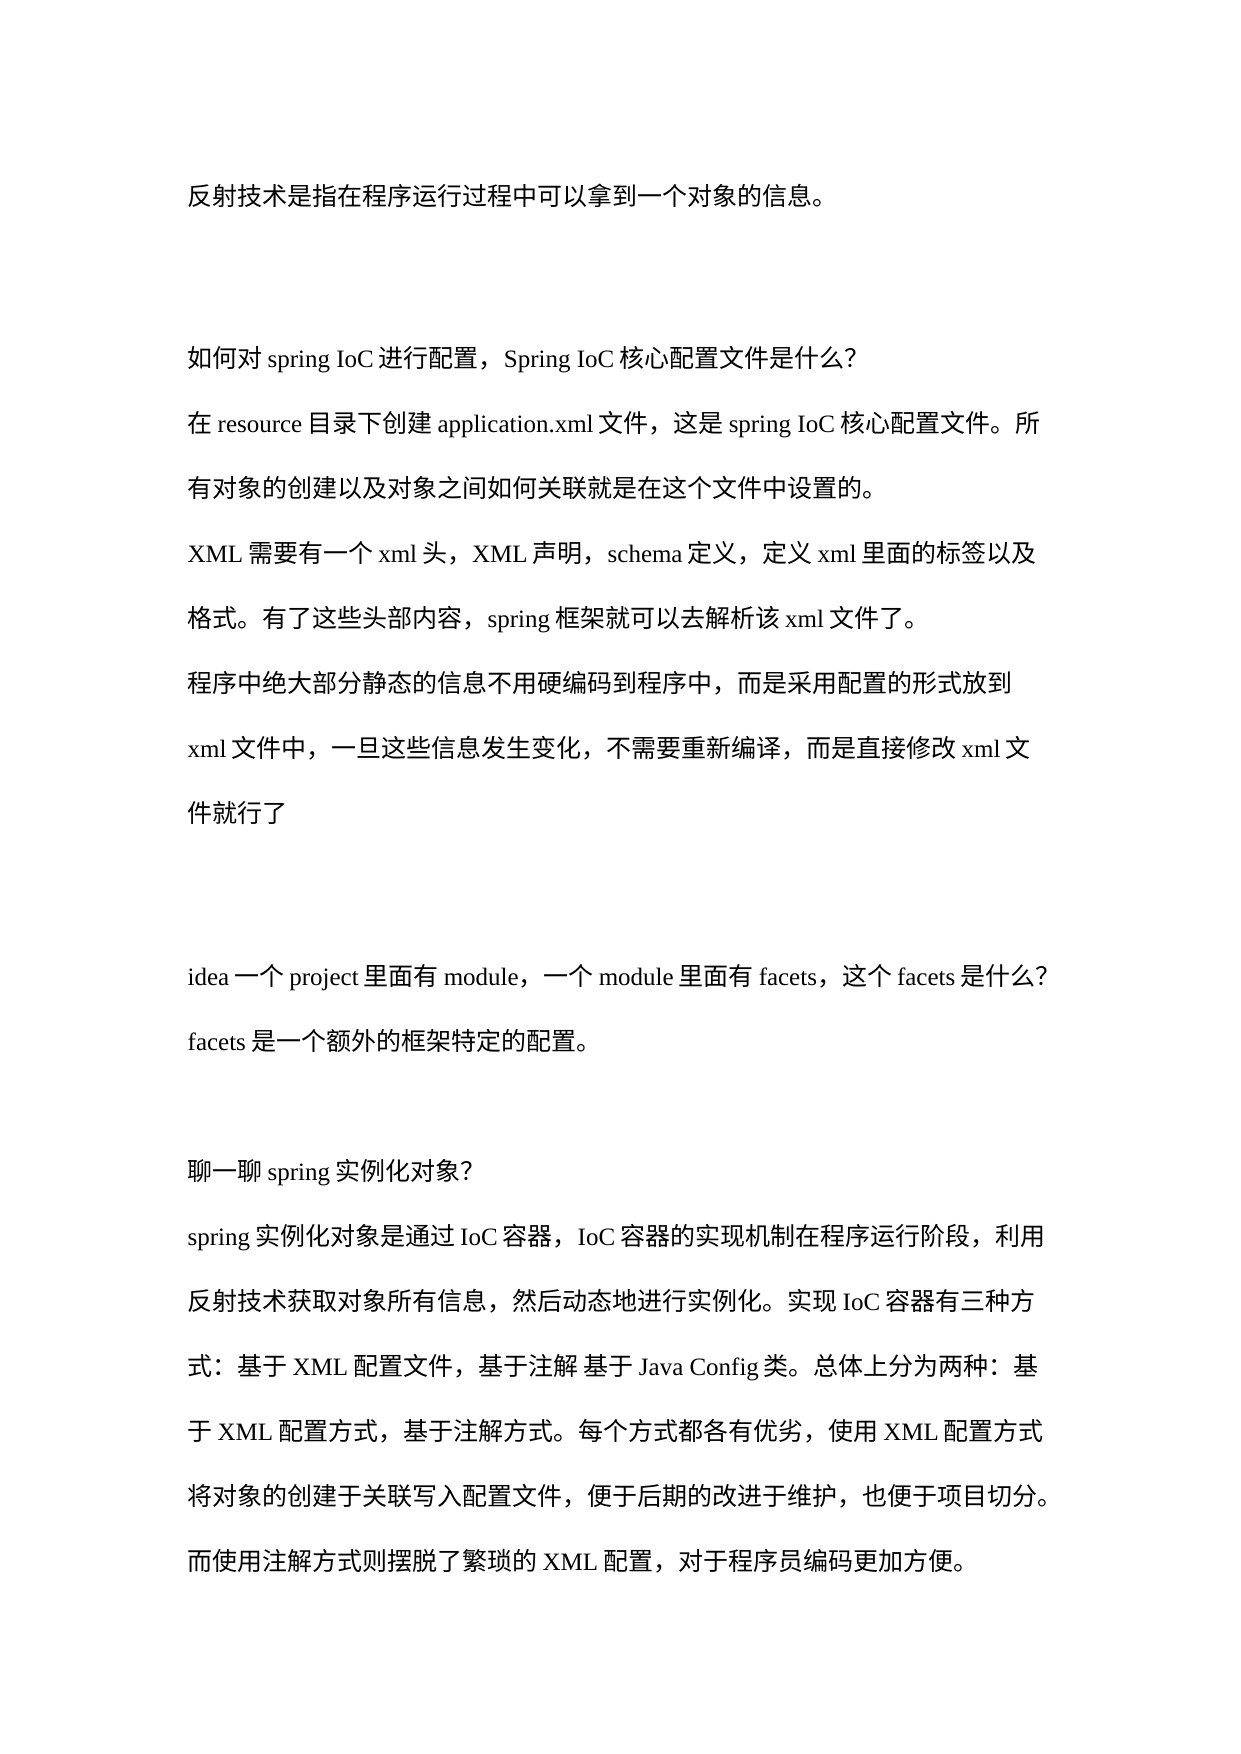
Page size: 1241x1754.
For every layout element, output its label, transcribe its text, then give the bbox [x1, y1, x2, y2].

text facets是一个额外的框架特定的配置。 [187, 1007, 1053, 1072]
text 在resource目录下创建application.xml文件，这是spring IoC核心配置文件。所有对象的创建以及对象之间如何关联就是在这个文件中设置的。 [187, 389, 1053, 519]
text idea一个project里面有module，一个module里面有facets，这个facets是什么？ [187, 942, 1053, 1007]
text 反射技术是指在程序运行过程中可以拿到一个对象的信息。 [187, 162, 1053, 227]
text XML需要有一个xml头，XML声明，schema定义，定义xml里面的标签以及格式。有了这些头部内容，spring框架就可以去解析该xml文件了。 [187, 519, 1053, 649]
text 程序中绝大部分静态的信息不用硬编码到程序中，而是采用配置的形式放到xml文件中，一旦这些信息发生变化，不需要重新编译，而是直接修改xml文件就行了 [187, 649, 1053, 844]
text spring实例化对象是通过IoC容器，IoC容器的实现机制在程序运行阶段，利用反射技术获取对象所有信息，然后动态地进行实例化。实现IoC容器有三种方式：基于XML配置文件，基于注解 基于Java Config类。总体上分为两种：基于XML配置方式，基于注解方式。每个方式都各有优劣，使用XML配置方式将对象的创建于关联写入配置文件，便于后期的改进于维护，也便于项目切分。而使用注解方式则摆脱了繁琐的XML配置，对于程序员编码更加方便。 [187, 1202, 1053, 1592]
text 聊一聊spring实例化对象？ [187, 1137, 1053, 1202]
text 如何对spring IoC进行配置，Spring IoC核心配置文件是什么？ [187, 324, 1053, 389]
